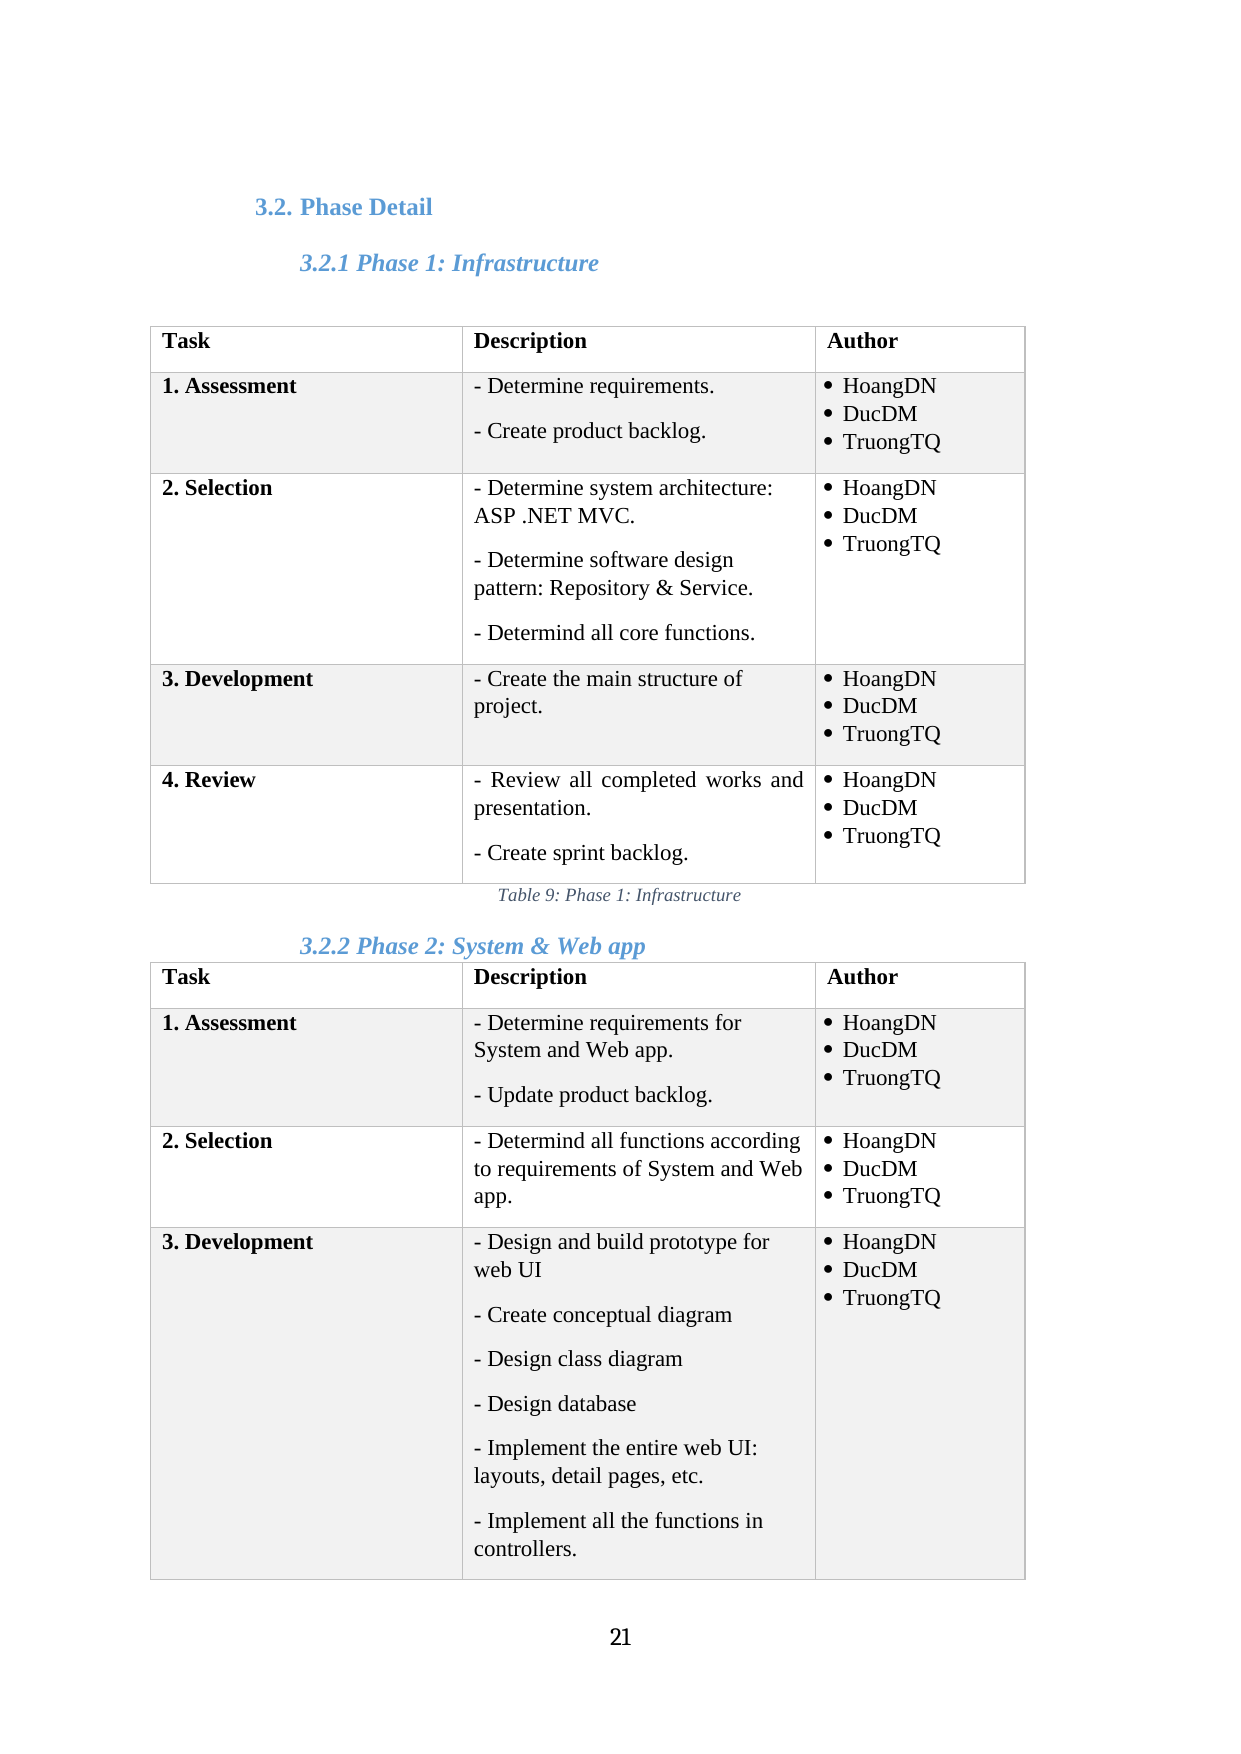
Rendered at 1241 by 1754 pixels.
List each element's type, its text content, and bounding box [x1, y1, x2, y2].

text Table 9: Phase 1: Infrastructure [150, 884, 1090, 906]
table_cell HoangDN DucDM TruongTQ [816, 474, 1024, 664]
table_cell 3. Development [151, 665, 462, 765]
table_cell HoangDN DucDM TruongTQ [816, 665, 1024, 765]
table_cell 4. Review [151, 766, 462, 883]
table_header Author [816, 963, 1024, 1007]
table_header Description [463, 963, 815, 1007]
table_cell 2. Selection [151, 1127, 462, 1227]
table_cell HoangDN DucDM TruongTQ [816, 1127, 1024, 1227]
table_cell - Determine requirements. - Create product backlog. [463, 373, 815, 473]
table_cell - Create the main structure of project. [463, 665, 815, 765]
table_cell - Determind all functions according to requirements of System and Web app. [463, 1127, 815, 1227]
table_header Task [151, 963, 462, 1007]
table_cell 3. Development [151, 1228, 462, 1579]
table_cell HoangDN DucDM TruongTQ [816, 766, 1024, 883]
subtitle Phase Detail [255, 192, 1090, 221]
table_cell - Determine requirements for System and Web app. - Update product backlog. [463, 1009, 815, 1126]
table_cell - Determine system architecture: ASP .NET MVC. - Determine software design pattern: Repository & Service. - Determind all core functions. [463, 474, 815, 664]
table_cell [463, 1228, 815, 1579]
table_cell 1. Assessment [151, 373, 462, 473]
table_cell 2. Selection [151, 474, 462, 664]
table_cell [816, 1228, 1024, 1579]
subtitle Phase 2: System & Web app [300, 931, 1090, 959]
table_header Task [151, 327, 462, 372]
table_cell 1. Assessment [151, 1009, 462, 1126]
subtitle Phase 1: Infrastructure [300, 248, 1090, 277]
table_cell HoangDN DucDM TruongTQ [816, 373, 1024, 473]
table_cell - Review all completed works and presentation. - Create sprint backlog. [463, 766, 815, 883]
table_cell HoangDN DucDM TruongTQ [816, 1009, 1024, 1126]
table_header Description [463, 327, 815, 372]
table_header Author [816, 327, 1024, 372]
